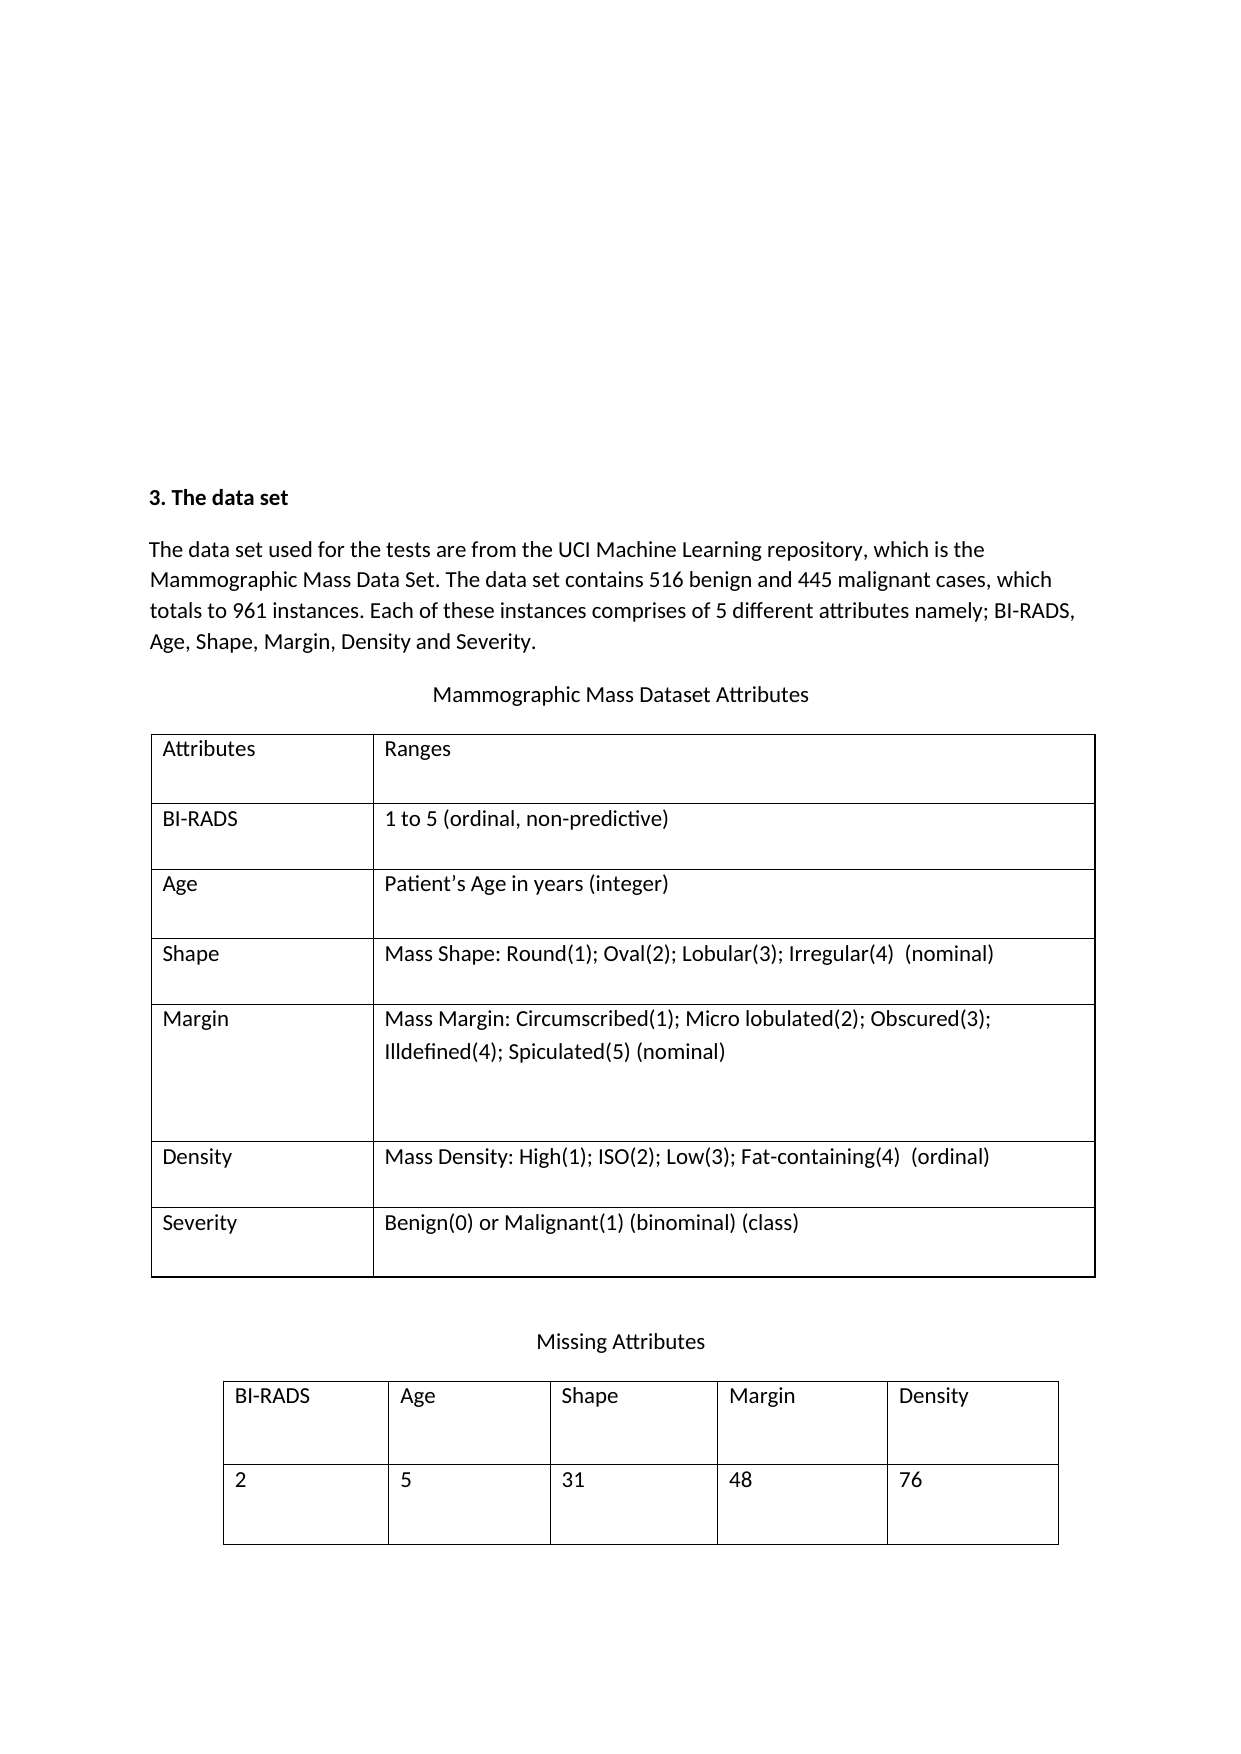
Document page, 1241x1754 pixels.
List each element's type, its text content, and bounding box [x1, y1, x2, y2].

table_cell 1 to 5 (ordinal, non-predictive) [374, 804, 1094, 868]
table_header Age [389, 1382, 550, 1464]
table_cell 76 [888, 1465, 1058, 1544]
table_cell 48 [718, 1465, 887, 1544]
table_cell BI-RADS [152, 804, 373, 868]
text Mammographic Mass Dataset Attributes [150, 680, 1092, 708]
table_cell 31 [551, 1465, 717, 1544]
table_cell Patient’s Age in years (integer) [374, 870, 1094, 938]
table_header BI-RADS [224, 1382, 388, 1464]
table_header Margin [718, 1382, 887, 1464]
table_cell 2 [224, 1465, 388, 1544]
table_header Density [888, 1382, 1058, 1464]
table_cell Severity [152, 1208, 373, 1276]
table_cell Mass Margin: Circumscribed(1); Micro lobulated(2); Obscured(3); Illdefined(4); Spiculated(5) (nominal) [374, 1005, 1094, 1141]
text The data set used for the tests are from the UCI Machine Learning repository, which is the Mammographic Mass Data Set. The data set contains 516 benign and 445 malignant cases, which totals to 961 instances. Each of these instances comprises of 5 different attributes namely; BI-RADS, Age, Shape, Margin, Density and Severity. [148, 535, 1088, 655]
table_cell Age [152, 870, 373, 938]
table_cell 5 [389, 1465, 550, 1544]
table_cell Shape [152, 939, 373, 1003]
table_cell Benign(0) or Malignant(1) (binominal) (class) [374, 1208, 1094, 1276]
text 3. The data set [148, 483, 1092, 512]
table_cell Margin [152, 1005, 373, 1141]
table_header Ranges [374, 735, 1094, 803]
table_cell Mass Shape: Round(1); Oval(2); Lobular(3); Irregular(4) (nominal) [374, 939, 1094, 1003]
table_header Attributes [152, 735, 373, 803]
table_header Shape [551, 1382, 717, 1464]
table_cell Density [152, 1142, 373, 1207]
text Missing Attributes [150, 1327, 1092, 1356]
table_cell Mass Density: High(1); ISO(2); Low(3); Fat-containing(4) (ordinal) [374, 1142, 1094, 1207]
